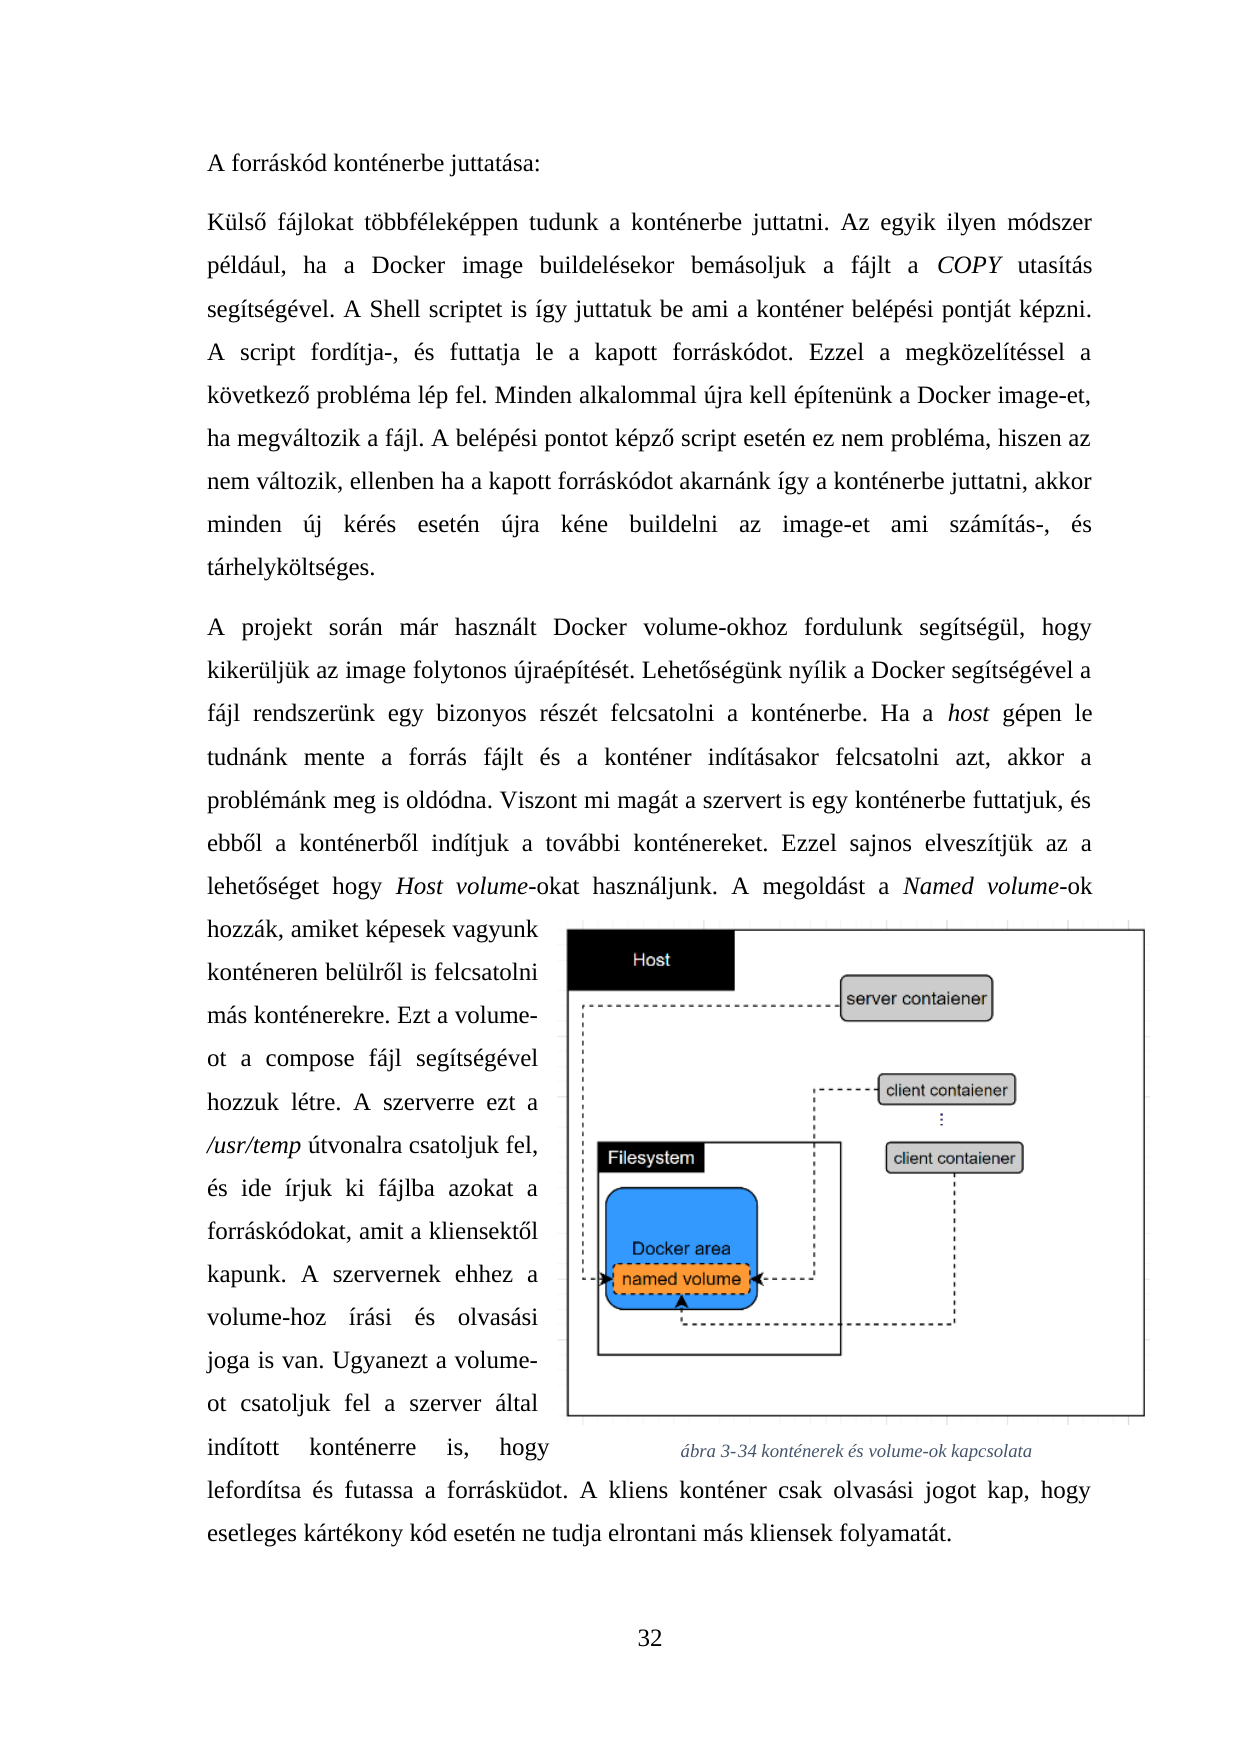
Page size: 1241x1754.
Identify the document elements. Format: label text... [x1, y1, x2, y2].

picture [557, 920, 1150, 1425]
text Külső fájlokat többféleképpen tudunk a konténerbe juttatni. Az egyik ilyen módszer például, ha a Docker image buildelésekor bemásoljuk a fájlt a COPY utasítás segítségével. A Shell scriptet is így juttatuk be ami a konténer belépési pontját képzni. A script fordítja-, és futtatja le a kapott forráskódot. Ezzel a megközelítéssel a következő probléma lép fel. Minden alkalommal újra kell építenünk a Docker image-et, ha megváltozik a fájl. A belépési pontot képző script esetén ez nem probléma, hiszen az nem változik, ellenben ha a kapott forráskódot akarnánk így a konténerbe juttatni, akkor minden új kérés esetén újra kéne buildelni az image-et ami számítás-, és tárhelyköltséges. [207, 207, 1092, 581]
text A forráskód konténerbe juttatása: [207, 148, 1092, 176]
